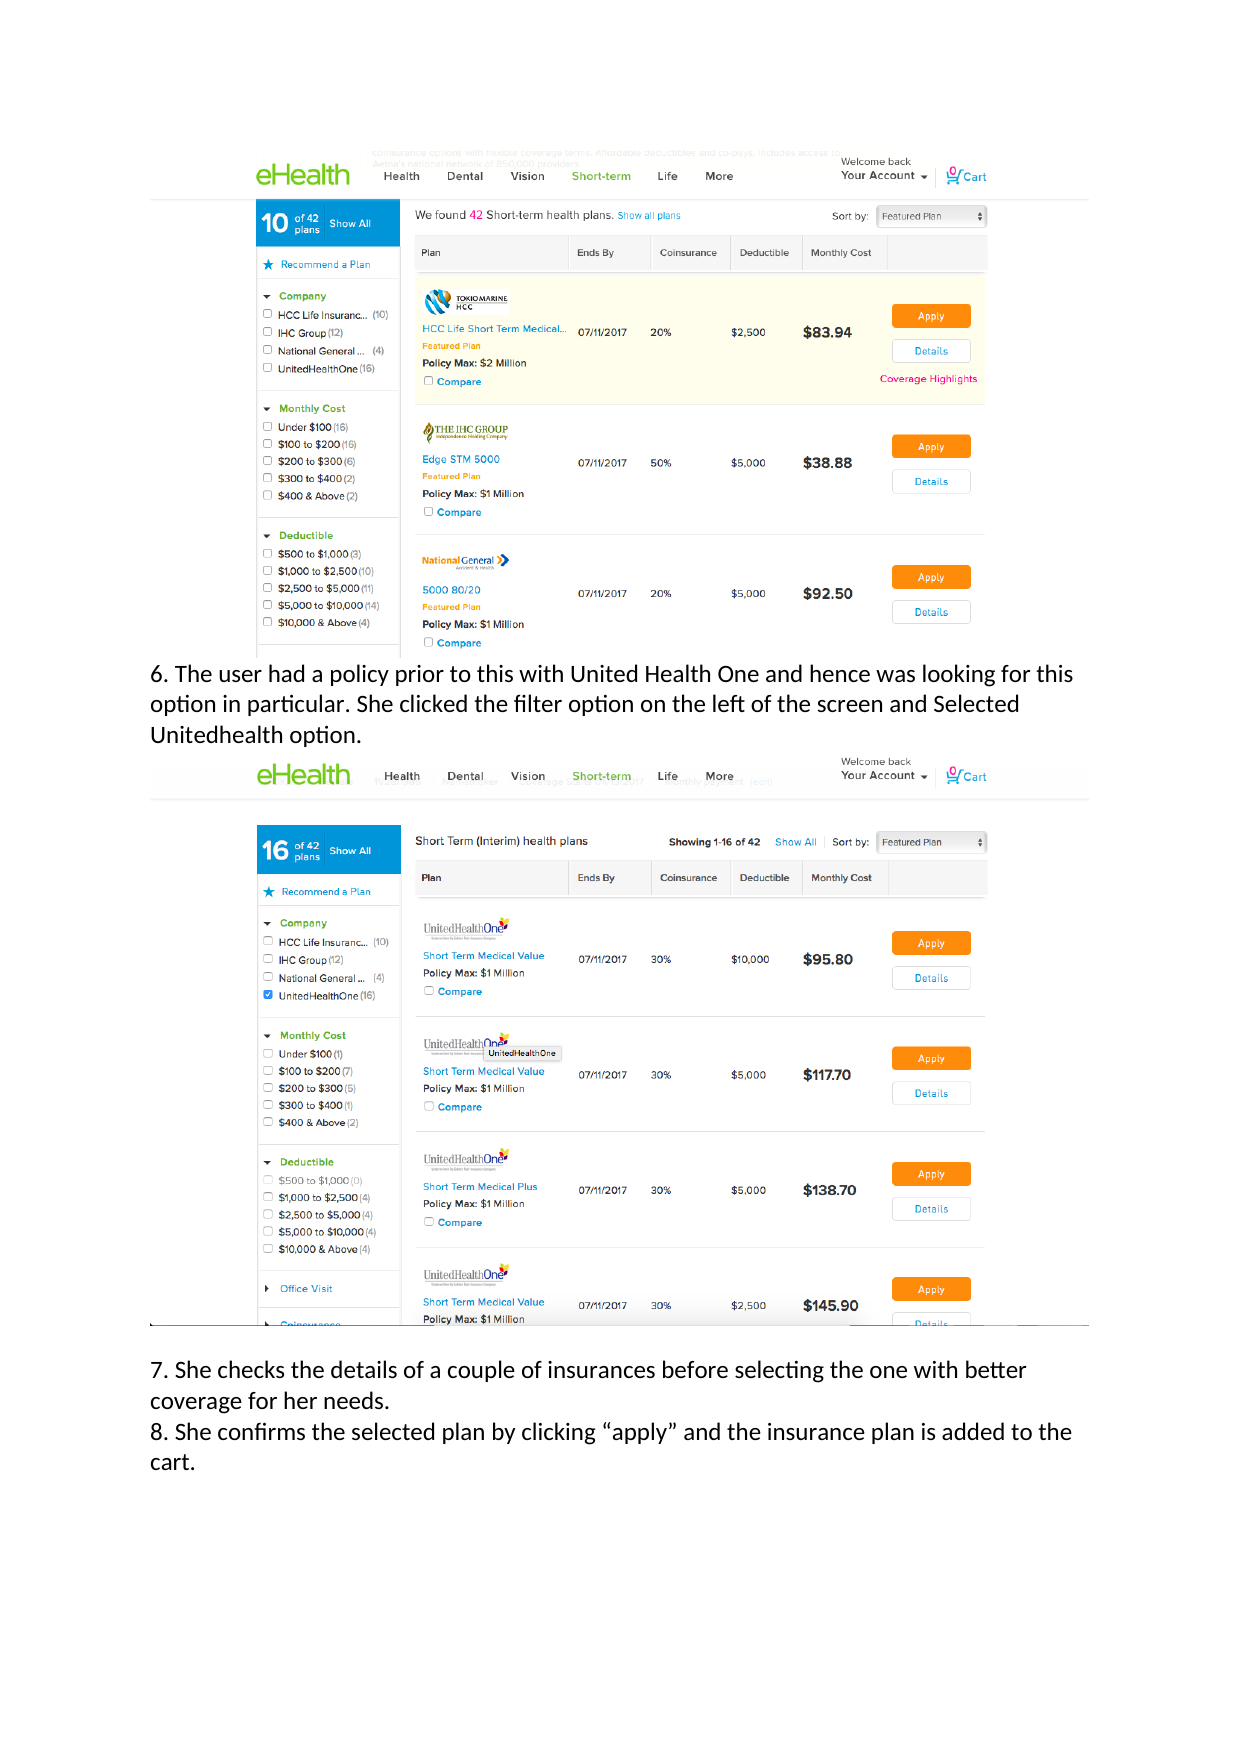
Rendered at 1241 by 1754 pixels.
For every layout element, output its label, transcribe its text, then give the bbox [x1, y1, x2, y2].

picture [150, 749, 1089, 1326]
picture [150, 150, 1089, 658]
text 6. The user had a policy prior to this with United Health One and hence was looking for this option in particular. She clicked the filter option on the left of the screen and Selected Unitedhealth option. [150, 658, 1090, 749]
text 7. She checks the details of a couple of insurances before selecting the one with better coverage for her needs. [150, 1355, 1090, 1416]
text 8. She confirms the selected plan by clicking “apply” and the insurance plan is added to the cart. [150, 1416, 1090, 1477]
